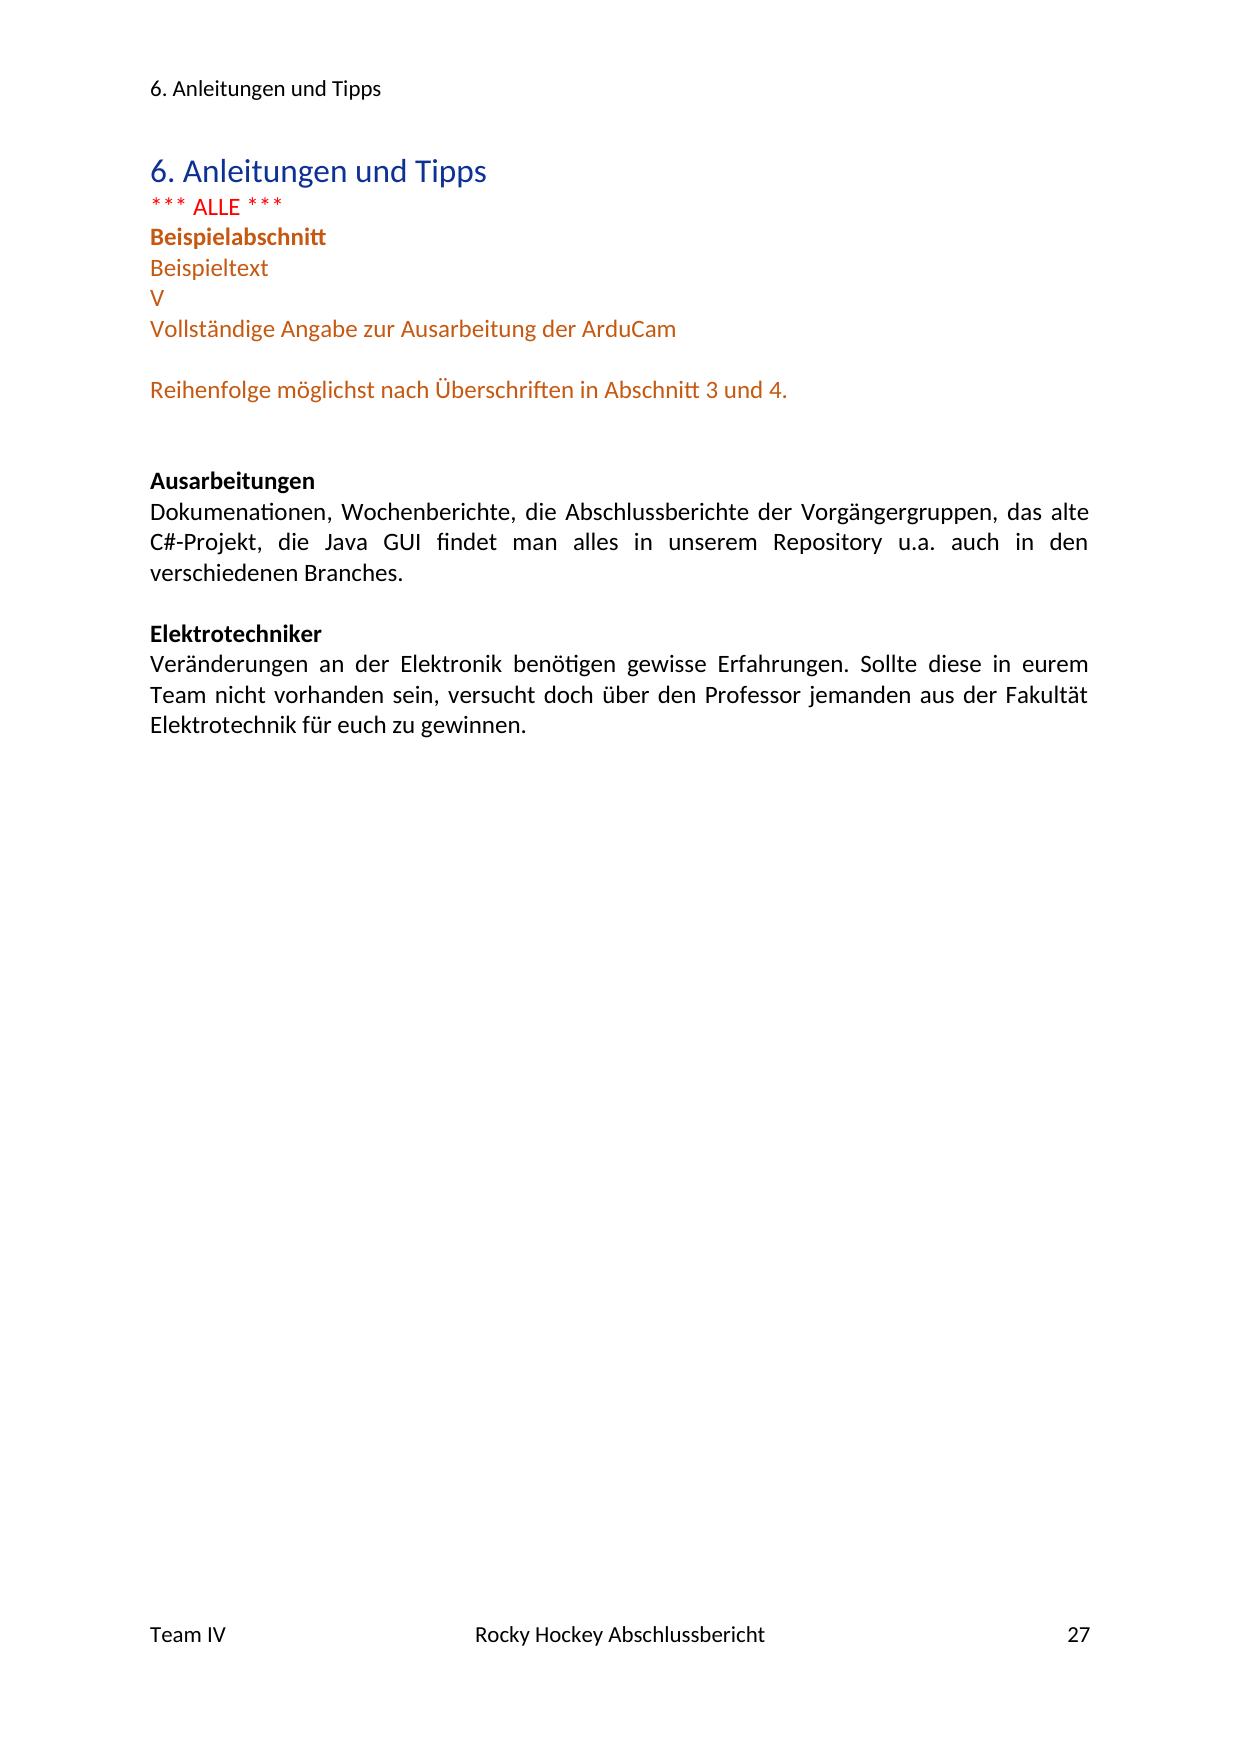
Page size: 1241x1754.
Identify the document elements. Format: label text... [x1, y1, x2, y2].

text Reihenfolge möglichst nach Überschriften in Abschnitt 3 und 4. [150, 374, 1090, 404]
text Vollständige Angabe zur Ausarbeitung der ArduCam [150, 313, 1090, 343]
text Beispieltext [150, 252, 1090, 282]
text Beispielabschnitt [150, 221, 1090, 252]
text 6. Anleitungen und Tipps [150, 150, 1090, 191]
text Ausarbeitungen Dokumenationen, Wochenberichte, die Abschlussberichte der Vorgängergruppen, das alte C#-Projekt, die Java GUI findet man alles in unserem Repository u.a. auch in den verschiedenen Branches. [150, 465, 1090, 587]
text Elektrotechniker [150, 618, 1090, 648]
text Veränderungen an der Elektronik benötigen gewisse Erfahrungen. Sollte diese in eurem Team nicht vorhanden sein, versucht doch über den Professor jemanden aus der Fakultät Elektrotechnik für euch zu gewinnen. [150, 648, 1090, 740]
text *** ALLE *** [150, 191, 1090, 221]
text V [150, 282, 1090, 313]
